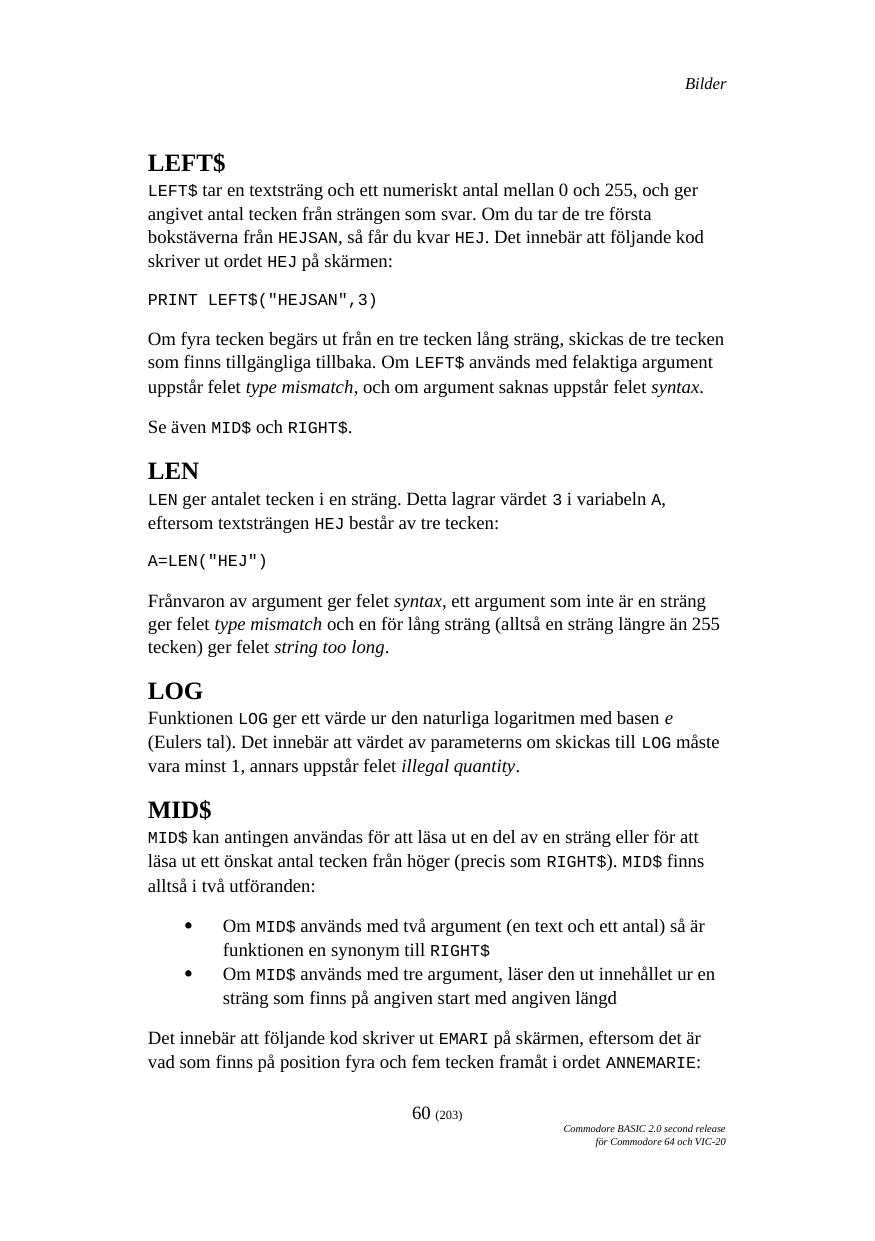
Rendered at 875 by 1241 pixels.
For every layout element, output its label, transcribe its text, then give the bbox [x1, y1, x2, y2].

text LEFT$ tar en textsträng och ett numeriskt antal mellan 0 och 255, och ger angivet antal tecken från strängen som svar. Om du tar de tre första bokstäverna från HEJSAN, så får du kvar HEJ. Det innebär att följande kod skriver ut ordet HEJ på skärmen: [148, 179, 726, 273]
text A=LEN("HEJ") [148, 553, 726, 571]
text Frånvaron av argument ger felet syntax, ett argument som inte är en sträng ger felet type mismatch och en för lång sträng (alltså en sträng längre än 255 tecken) ger felet string too long. [148, 589, 726, 658]
list Om MID$ används med två argument (en text och ett antal) så är funktionen en synonym till RIGHT$ [185, 914, 726, 961]
list Om MID$ används med tre argument, läser den ut innehållet ur en sträng som finns på angiven start med angiven längd [185, 963, 726, 1009]
text Det innebär att följande kod skriver ut EMARI på skärmen, eftersom det är vad som finns på position fyra och fem tecken framåt i ordet ANNEMARIE: [148, 1027, 726, 1074]
subtitle LOG [148, 676, 726, 705]
text MID$ kan antingen användas för att läsa ut en del av en sträng eller för att läsa ut ett önskat antal tecken från höger (precis som RIGHT$). MID$ finns alltså i två utföranden: [148, 826, 726, 896]
text Om fyra tecken begärs ut från en tre tecken lång sträng, skickas de tre tecken som finns tillgängliga tillbaka. Om LEFT$ används med felaktiga argument uppstår felet type mismatch, och om argument saknas uppstår felet syntax. [148, 328, 726, 397]
subtitle LEFT$ [148, 148, 726, 176]
text PRINT LEFT$("HEJSAN",3) [148, 291, 726, 310]
subtitle MID$ [148, 795, 726, 824]
text Funktionen LOG ger ett värde ur den naturliga logaritmen med basen e (Eulers tal). Det innebär att värdet av parameterns om skickas till LOG måste vara minst 1, annars uppstår felet illegal quantity. [148, 707, 726, 777]
text LEN ger antalet tecken i en sträng. Detta lagrar värdet 3 i variabeln A, eftersom textsträngen HEJ består av tre tecken: [148, 487, 726, 534]
subtitle LEN [148, 456, 726, 485]
text Se även MID$ och RIGHT$. [148, 416, 726, 438]
